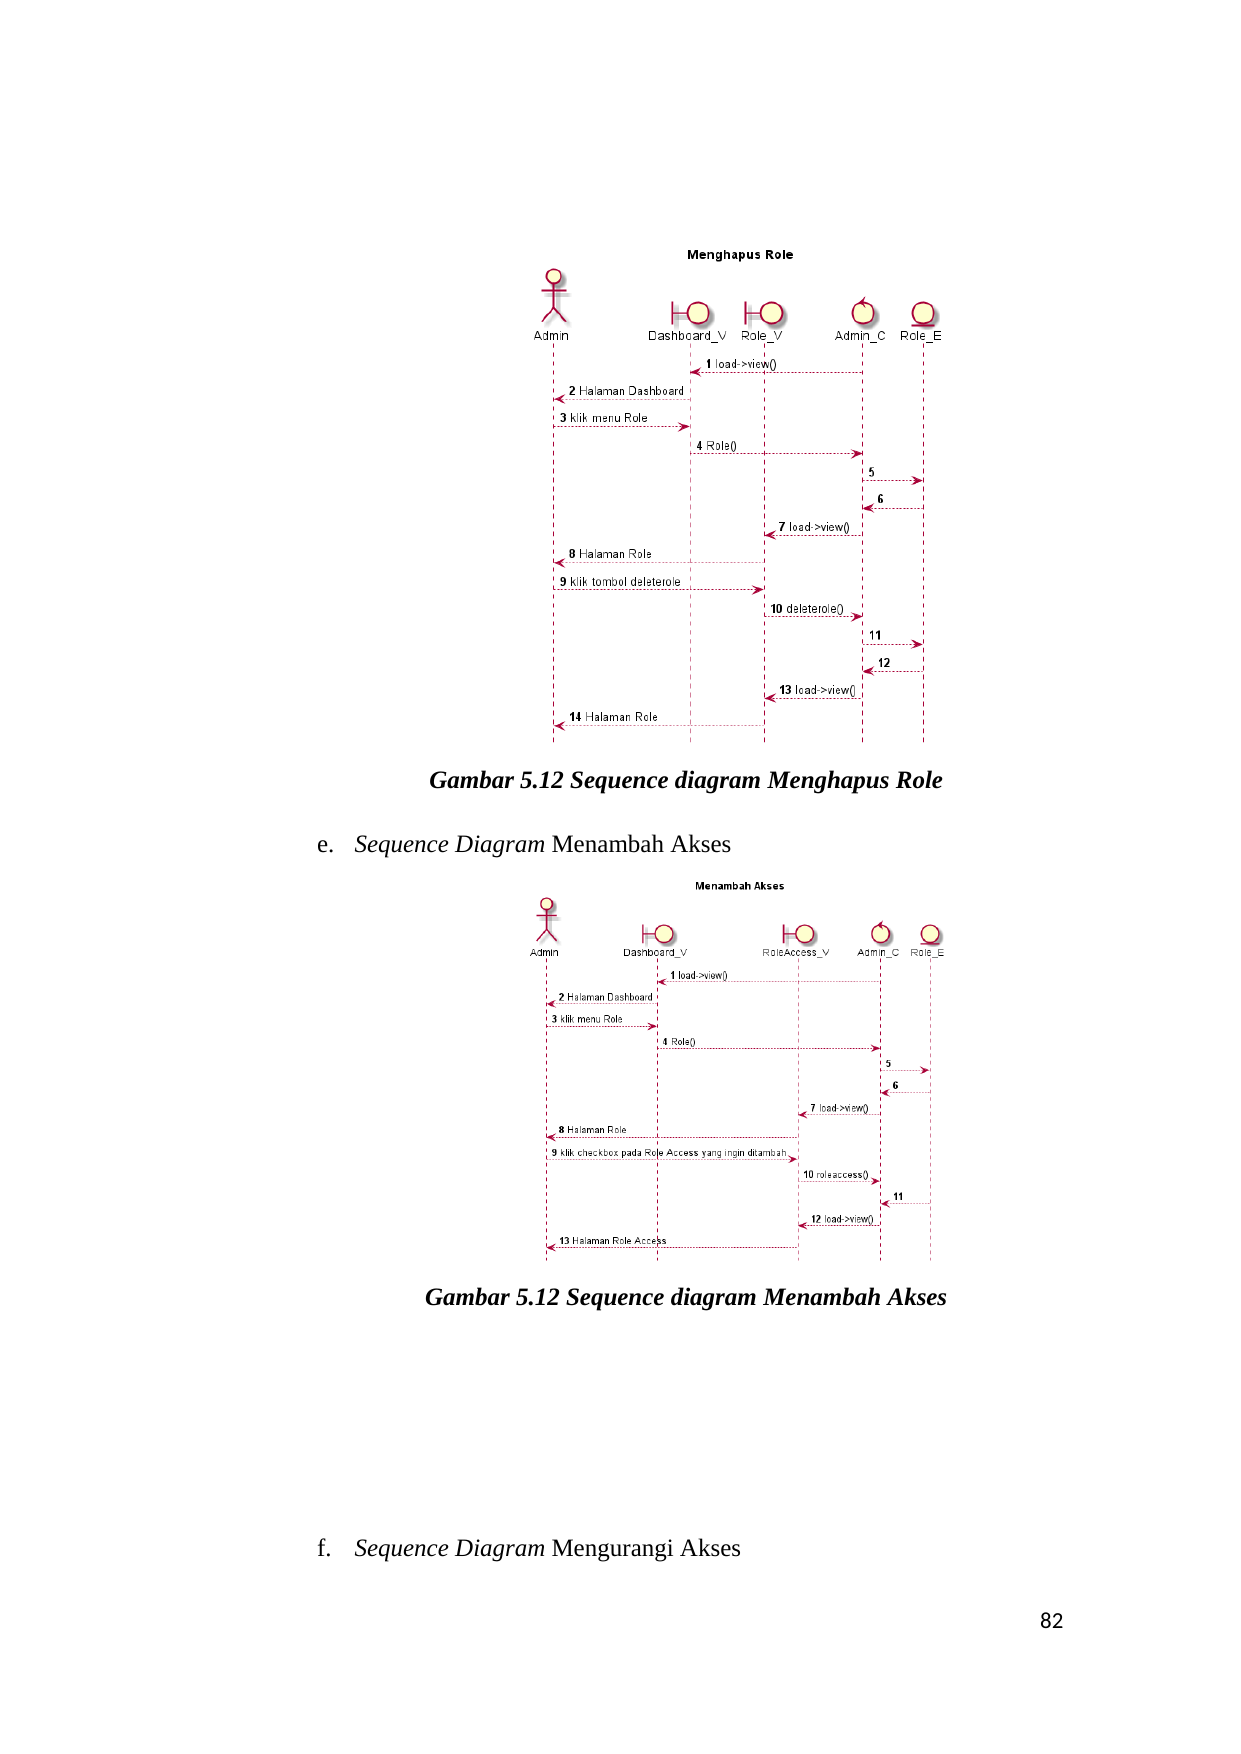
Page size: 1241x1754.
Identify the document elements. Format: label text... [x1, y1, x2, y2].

text Gambar 5.12 Sequence diagram Menghapus Role [311, 765, 1063, 793]
text Gambar 5.12 Sequence diagram Menambah Akses [311, 1282, 1063, 1311]
picture [524, 871, 952, 1268]
list Sequence Diagram Menambah Akses [317, 829, 1063, 857]
picture [526, 236, 950, 751]
list Sequence Diagram Mengurangi Akses [317, 1533, 1063, 1562]
